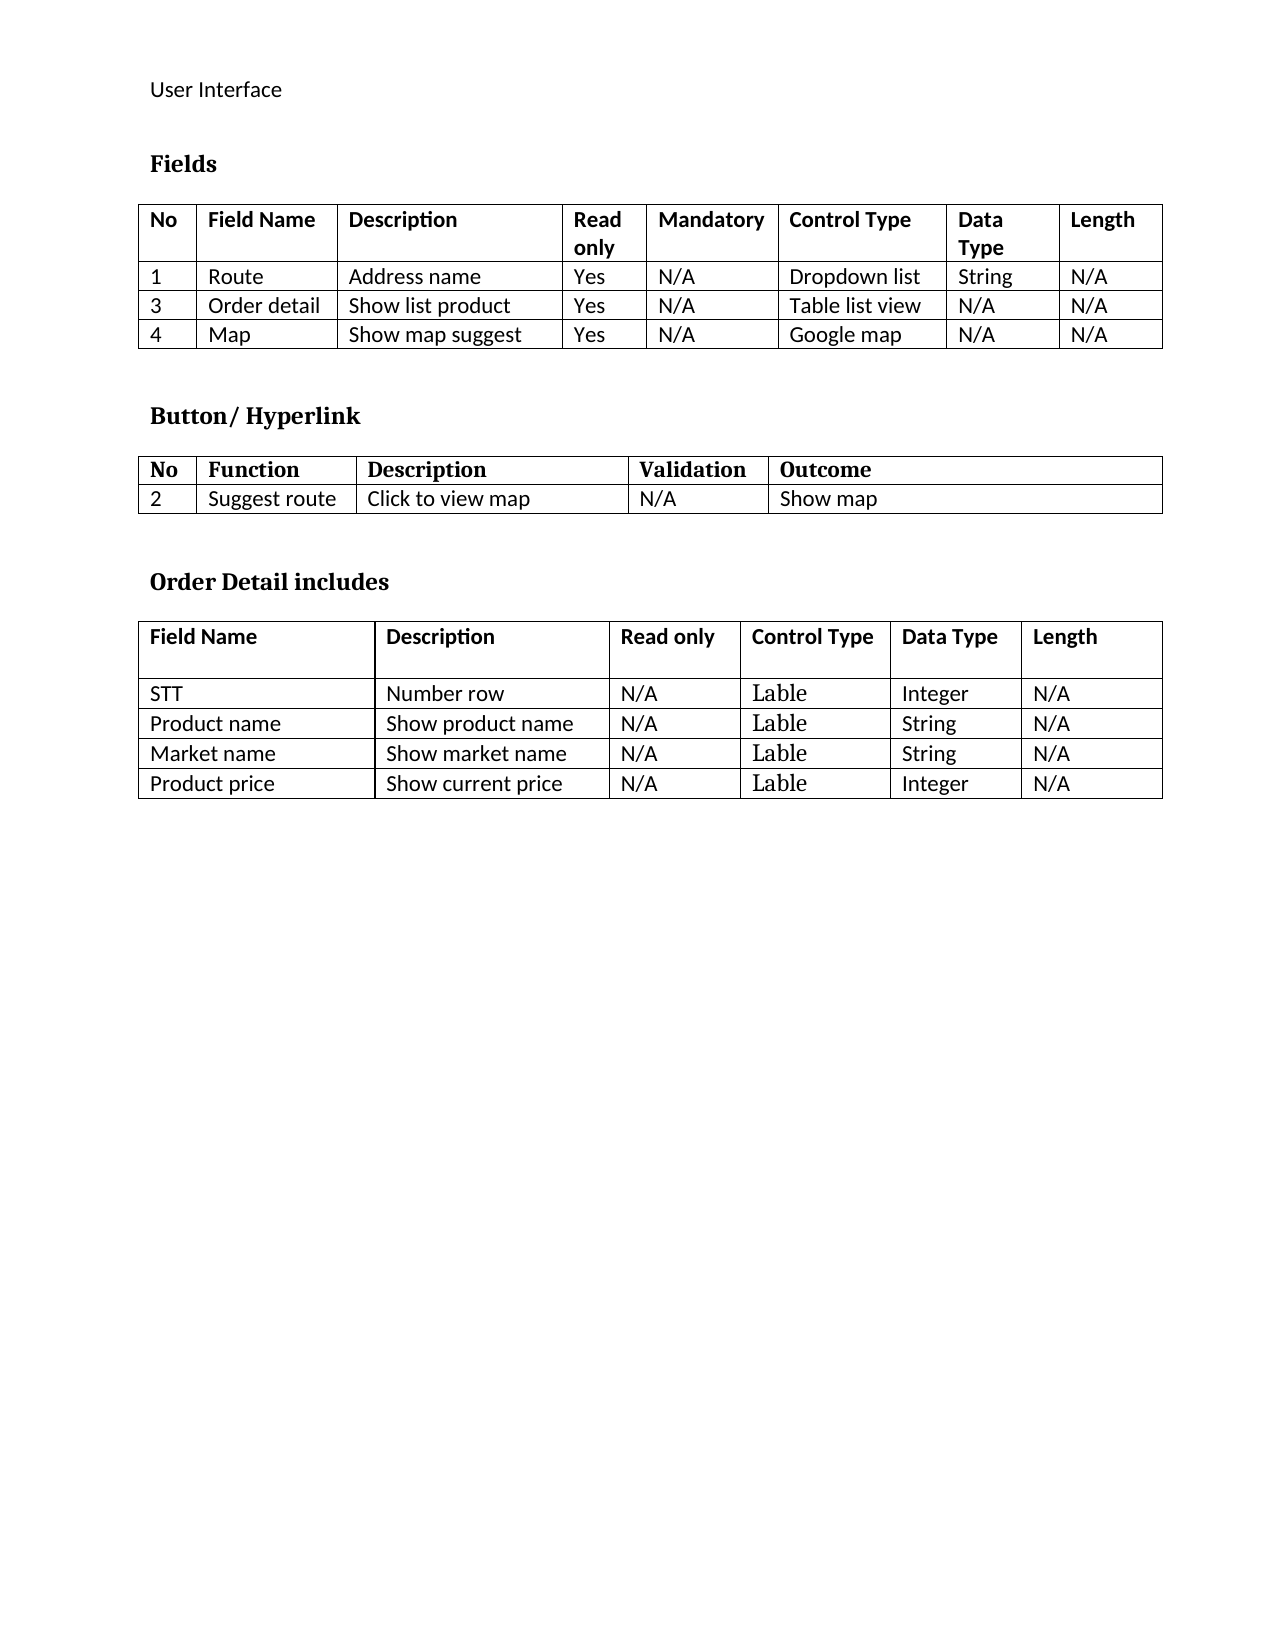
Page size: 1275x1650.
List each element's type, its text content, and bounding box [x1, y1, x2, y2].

table_cell N/A [1060, 291, 1162, 319]
table_header Read only [610, 622, 740, 678]
table_cell Lable [741, 709, 890, 738]
table_cell Suggest route [197, 485, 356, 512]
table_cell Address name [338, 262, 562, 290]
table_cell String [891, 739, 1021, 768]
table_cell Route [197, 262, 337, 290]
table_cell Table list view [779, 291, 946, 319]
table_cell N/A [947, 320, 1059, 348]
table_header Description [338, 205, 562, 261]
table_cell Click to view map [357, 485, 628, 512]
table_cell Market name [139, 739, 374, 768]
table_cell N/A [1060, 320, 1162, 348]
table_header Length [1060, 205, 1162, 261]
table_cell N/A [1060, 262, 1162, 290]
table_cell 4 [139, 320, 196, 348]
table_header Length [1022, 622, 1162, 678]
table_header No [139, 457, 196, 483]
text Fields [150, 150, 1125, 179]
text Button/ Hyperlink [150, 402, 1125, 431]
table_cell Yes [563, 320, 646, 348]
table_cell N/A [629, 485, 768, 512]
table_cell N/A [610, 709, 740, 738]
table_header Control Type [779, 205, 946, 261]
table_cell Show current price [376, 769, 609, 797]
table_cell N/A [1022, 709, 1162, 738]
table_header Control Type [741, 622, 890, 678]
table_cell Product name [139, 709, 374, 738]
table_cell Google map [779, 320, 946, 348]
table_cell N/A [647, 320, 778, 348]
table_header Data Type [947, 205, 1059, 261]
table_cell N/A [610, 679, 740, 708]
table_cell N/A [610, 739, 740, 768]
table_cell N/A [647, 291, 778, 319]
table_cell N/A [647, 262, 778, 290]
table_cell Product price [139, 769, 374, 797]
table_cell STT [139, 679, 374, 708]
table_cell String [891, 709, 1021, 738]
table_cell Yes [563, 291, 646, 319]
table_header Read only [563, 205, 646, 261]
table_header Field Name [197, 205, 337, 261]
table_cell N/A [947, 291, 1059, 319]
table_header Function [197, 457, 356, 483]
table_cell Show product name [376, 709, 609, 738]
table_cell Map [197, 320, 337, 348]
table_cell 1 [139, 262, 196, 290]
table_cell Number row [376, 679, 609, 708]
table_header Validation [629, 457, 768, 483]
table_cell Show map [769, 485, 1162, 512]
table_cell 2 [139, 485, 196, 512]
table_cell Yes [563, 262, 646, 290]
table_header Outcome [769, 457, 1162, 483]
table_cell N/A [1022, 739, 1162, 768]
table_header Mandatory [647, 205, 778, 261]
table_cell Dropdown list [779, 262, 946, 290]
table_cell Show market name [376, 739, 609, 768]
table_cell Show list product [338, 291, 562, 319]
table_cell Lable [741, 739, 890, 768]
table_cell Order detail [197, 291, 337, 319]
table_cell N/A [1022, 679, 1162, 708]
table_cell N/A [610, 769, 740, 797]
table_cell 3 [139, 291, 196, 319]
table_header Data Type [891, 622, 1021, 678]
table_header Description [357, 457, 628, 483]
table_cell String [947, 262, 1059, 290]
table_header No [139, 205, 196, 261]
table_cell Lable [741, 679, 890, 708]
table_header Field Name [139, 622, 374, 678]
text Order Detail includes [150, 567, 1125, 596]
table_cell Integer [891, 679, 1021, 708]
table_cell N/A [1022, 769, 1162, 797]
table_header Description [376, 622, 609, 678]
table_cell Integer [891, 769, 1021, 797]
table_cell Lable [741, 769, 890, 797]
table_cell Show map suggest [338, 320, 562, 348]
